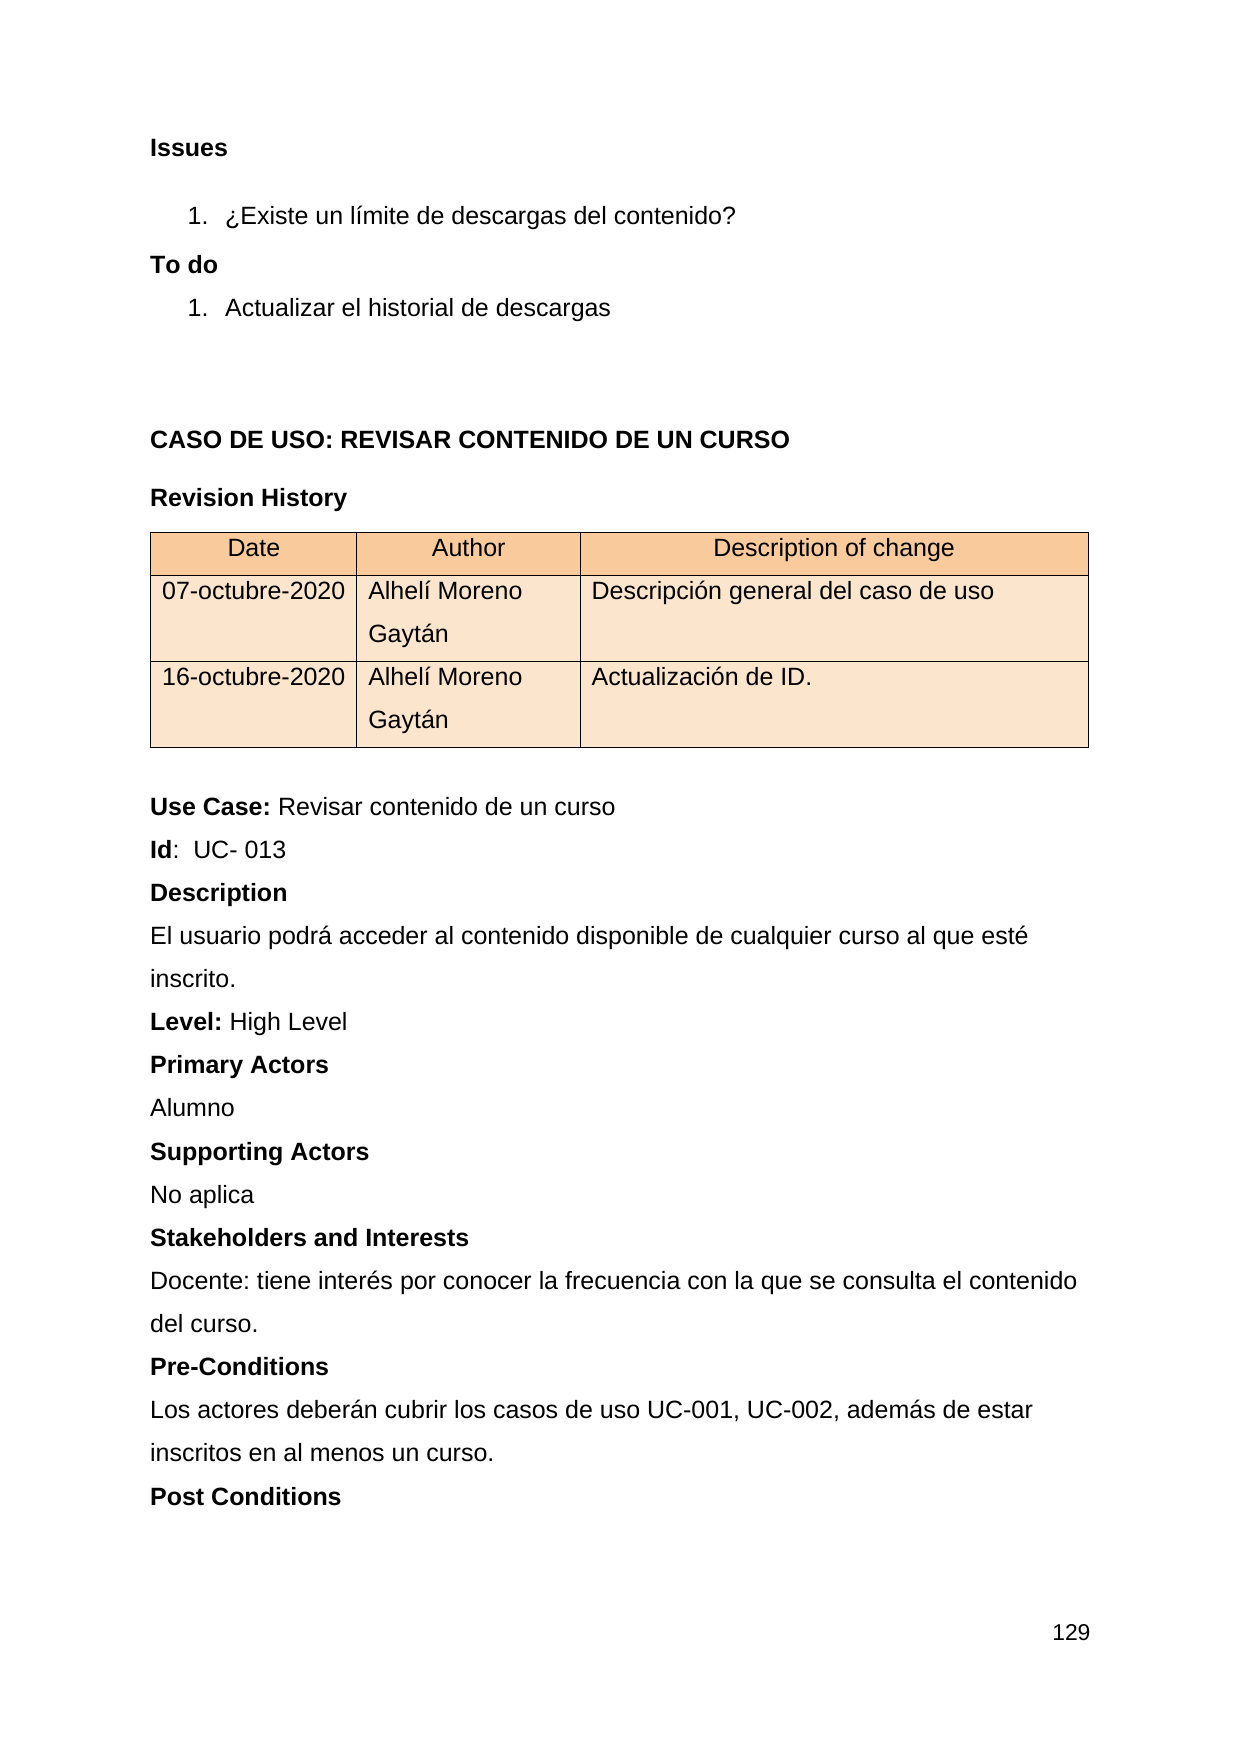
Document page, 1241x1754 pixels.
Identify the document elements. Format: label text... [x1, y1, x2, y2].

text Use Case: Revisar contenido de un curso [150, 791, 1090, 820]
text Revision History [150, 483, 1090, 512]
text Stakeholders and Interests [150, 1223, 1090, 1251]
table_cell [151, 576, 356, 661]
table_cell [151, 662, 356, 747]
text Los actores deberán cubrir los casos de uso UC-001, UC-002, además de estar inscritos en al menos un curso. [150, 1395, 1090, 1467]
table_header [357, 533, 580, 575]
text Primary Actors [150, 1050, 1090, 1079]
text To do [150, 250, 1090, 279]
text No aplica [150, 1179, 1090, 1208]
text Description [150, 878, 1090, 906]
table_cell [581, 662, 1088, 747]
text Alumno [150, 1093, 1090, 1122]
text CASO DE USO: REVISAR CONTENIDO DE UN CURSO [150, 425, 1090, 454]
text Post Conditions [150, 1481, 1090, 1510]
list Actualizar el historial de descargas [187, 293, 1090, 322]
text Id: UC- 013 [150, 834, 1090, 863]
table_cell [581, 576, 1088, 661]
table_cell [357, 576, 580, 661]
text Supporting Actors [150, 1136, 1090, 1165]
text Level: High Level [150, 1007, 1090, 1036]
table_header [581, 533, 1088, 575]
text Issues [150, 133, 1090, 162]
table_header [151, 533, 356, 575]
text Pre-Conditions [150, 1352, 1090, 1381]
text El usuario podrá acceder al contenido disponible de cualquier curso al que esté inscrito. [150, 921, 1090, 993]
list ¿Existe un límite de descargas del contenido? [187, 201, 1090, 230]
text Docente: tiene interés por conocer la frecuencia con la que se consulta el contenido del curso. [150, 1266, 1090, 1338]
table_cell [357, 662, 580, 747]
